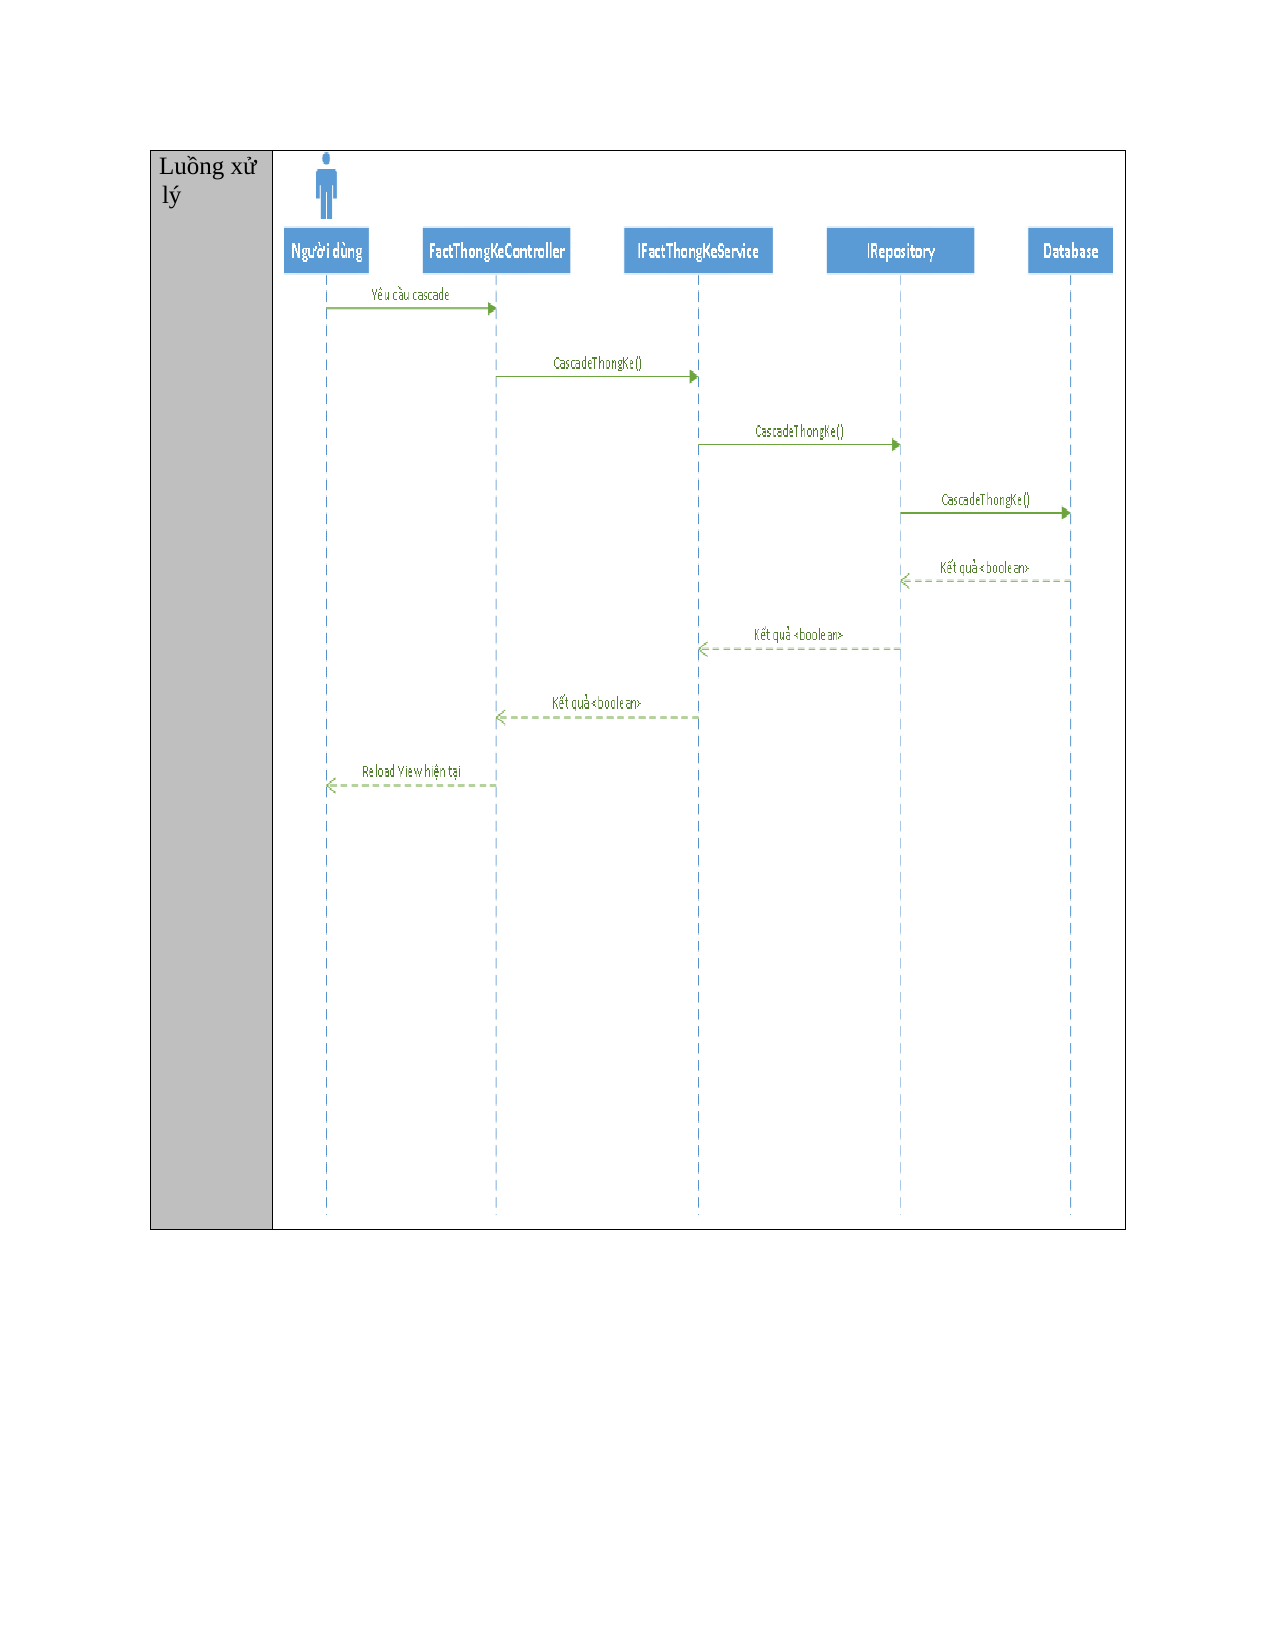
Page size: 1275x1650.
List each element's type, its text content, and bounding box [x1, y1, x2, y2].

picture [282, 151, 1114, 1217]
table_cell Luồng xử lý [151, 151, 272, 1229]
table_cell [273, 151, 1125, 1229]
